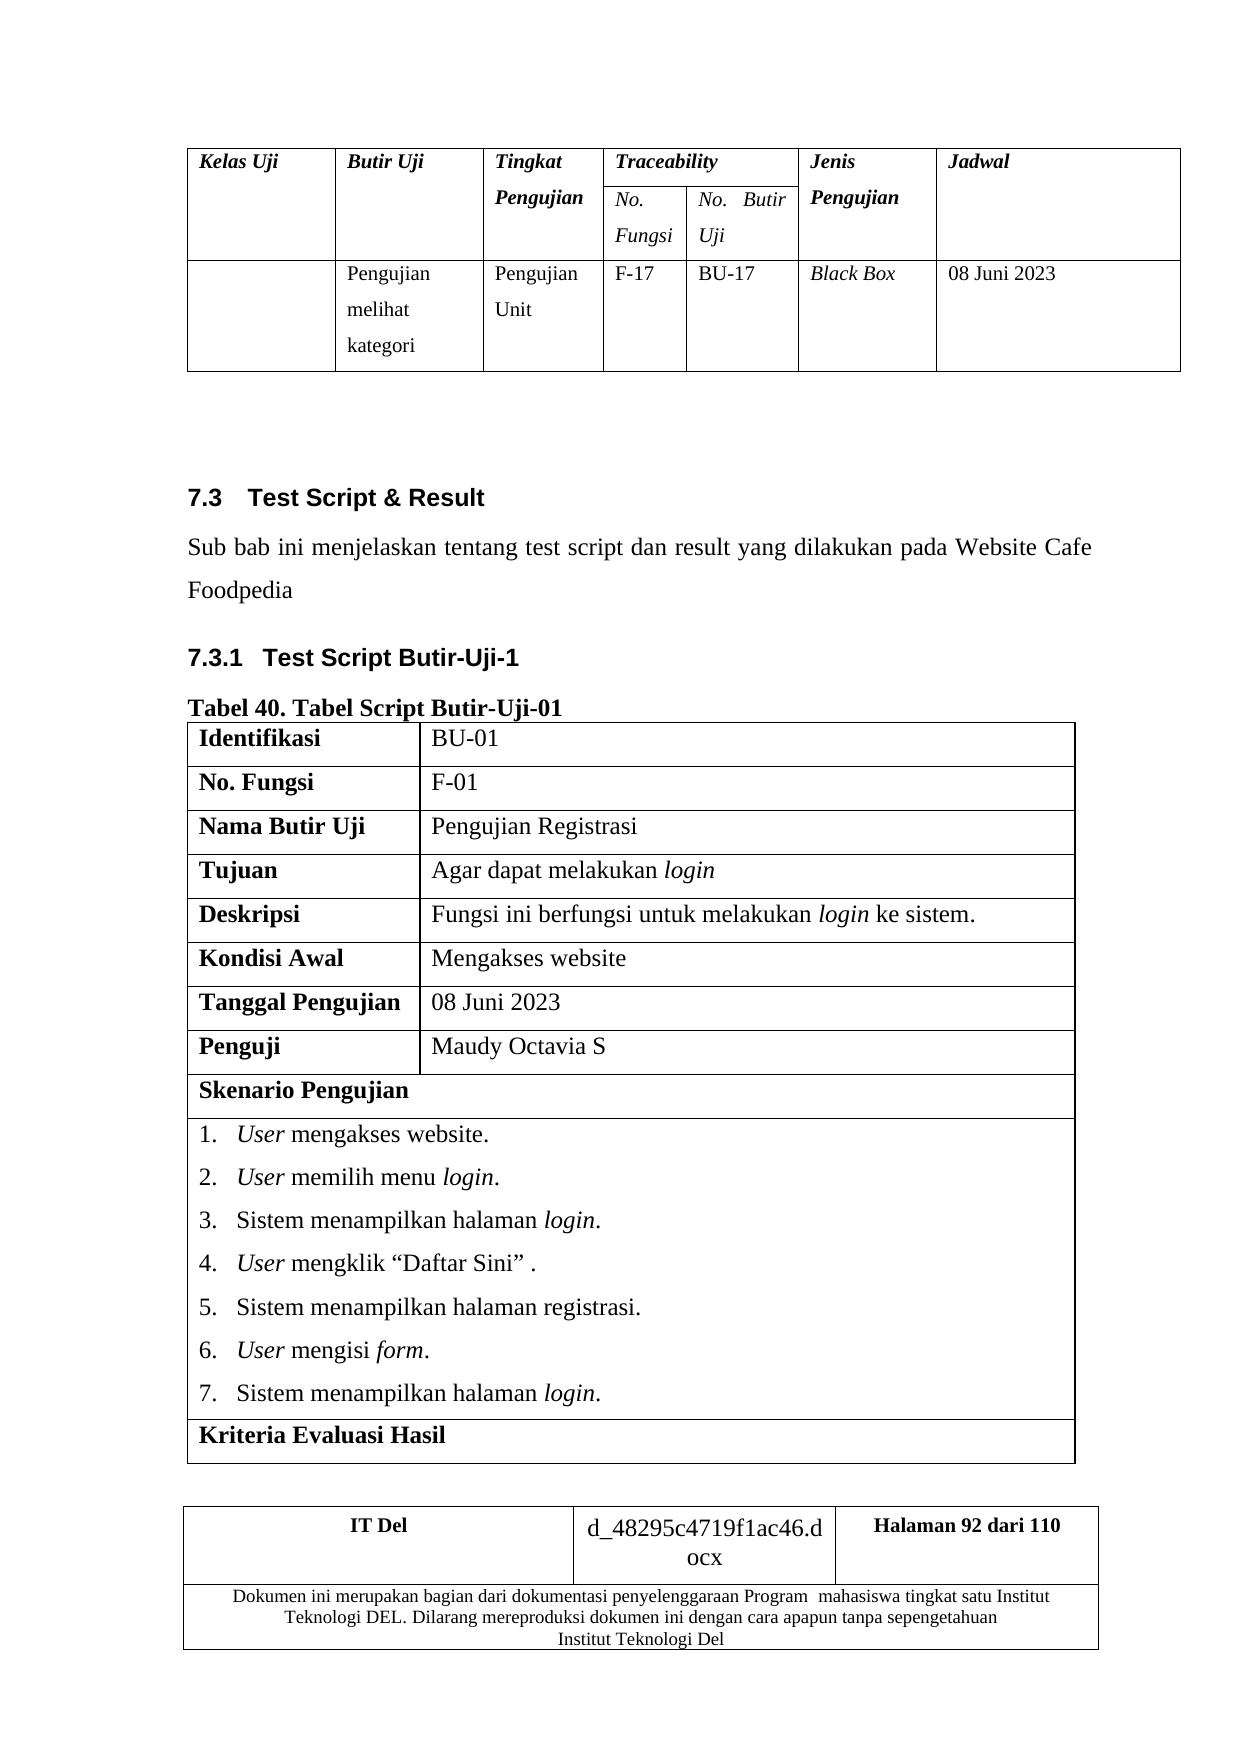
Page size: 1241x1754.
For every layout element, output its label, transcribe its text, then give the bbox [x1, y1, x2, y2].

table_cell 08 Juni 2023 [937, 261, 1180, 371]
table_header Tingkat Pengujian [484, 149, 603, 260]
table_cell Agar dapat melakukan login [421, 855, 1074, 898]
text Tabel 40. Tabel Script Butir-Uji-01 [187, 693, 1092, 722]
table_cell F-01 [421, 767, 1074, 810]
table_cell User mengakses website. User memilih menu login. Sistem menampilkan halaman login. User mengklik “Daftar Sini” . Sistem menampilkan halaman registrasi. User mengisi form. Sistem menampilkan halaman login. [188, 1119, 1074, 1419]
table_cell Pengujian melihat kategori [336, 261, 483, 371]
table_cell No. Fungsi [604, 187, 686, 260]
table_cell 08 Juni 2023 [421, 987, 1074, 1030]
table_cell Skenario Pengujian [188, 1075, 1074, 1118]
table_cell Kondisi Awal [188, 943, 419, 986]
subtitle Test Script & Result [187, 483, 1092, 512]
table_header Identifikasi [188, 723, 419, 766]
table_cell Pengujian Unit [484, 261, 603, 371]
table_cell Pengujian Registrasi [421, 811, 1074, 854]
table_header BU-01 [421, 723, 1074, 766]
table_cell Tanggal Pengujian [188, 987, 419, 1030]
table_cell Black Box [799, 261, 936, 371]
table_cell BU-17 [687, 261, 798, 371]
table_cell Nama Butir Uji [188, 811, 419, 854]
subtitle Test Script Butir-Uji-1 [187, 643, 1092, 672]
table_cell Fungsi ini berfungsi untuk melakukan login ke sistem. [421, 899, 1074, 942]
table_cell F-17 [604, 261, 686, 371]
table_cell Mengakses website [421, 943, 1074, 986]
table_header Jenis Pengujian [799, 149, 936, 260]
table_cell Deskripsi [188, 899, 419, 942]
table_header Kelas Uji [188, 149, 335, 260]
table_cell No. Butir Uji [687, 187, 798, 260]
table_cell Maudy Octavia S [421, 1031, 1074, 1074]
table_cell Tujuan [188, 855, 419, 898]
table_cell No. Fungsi [188, 767, 419, 810]
table_header Jadwal [937, 149, 1180, 260]
table_cell Penguji [188, 1031, 419, 1074]
table_cell Kriteria Evaluasi Hasil [188, 1420, 1074, 1463]
table_header Butir Uji [336, 149, 483, 260]
text Sub bab ini menjelaskan tentang test script dan result yang dilakukan pada Website Cafe Foodpedia [187, 532, 1092, 604]
table_header Traceability [604, 149, 798, 186]
table_cell [188, 261, 335, 371]
